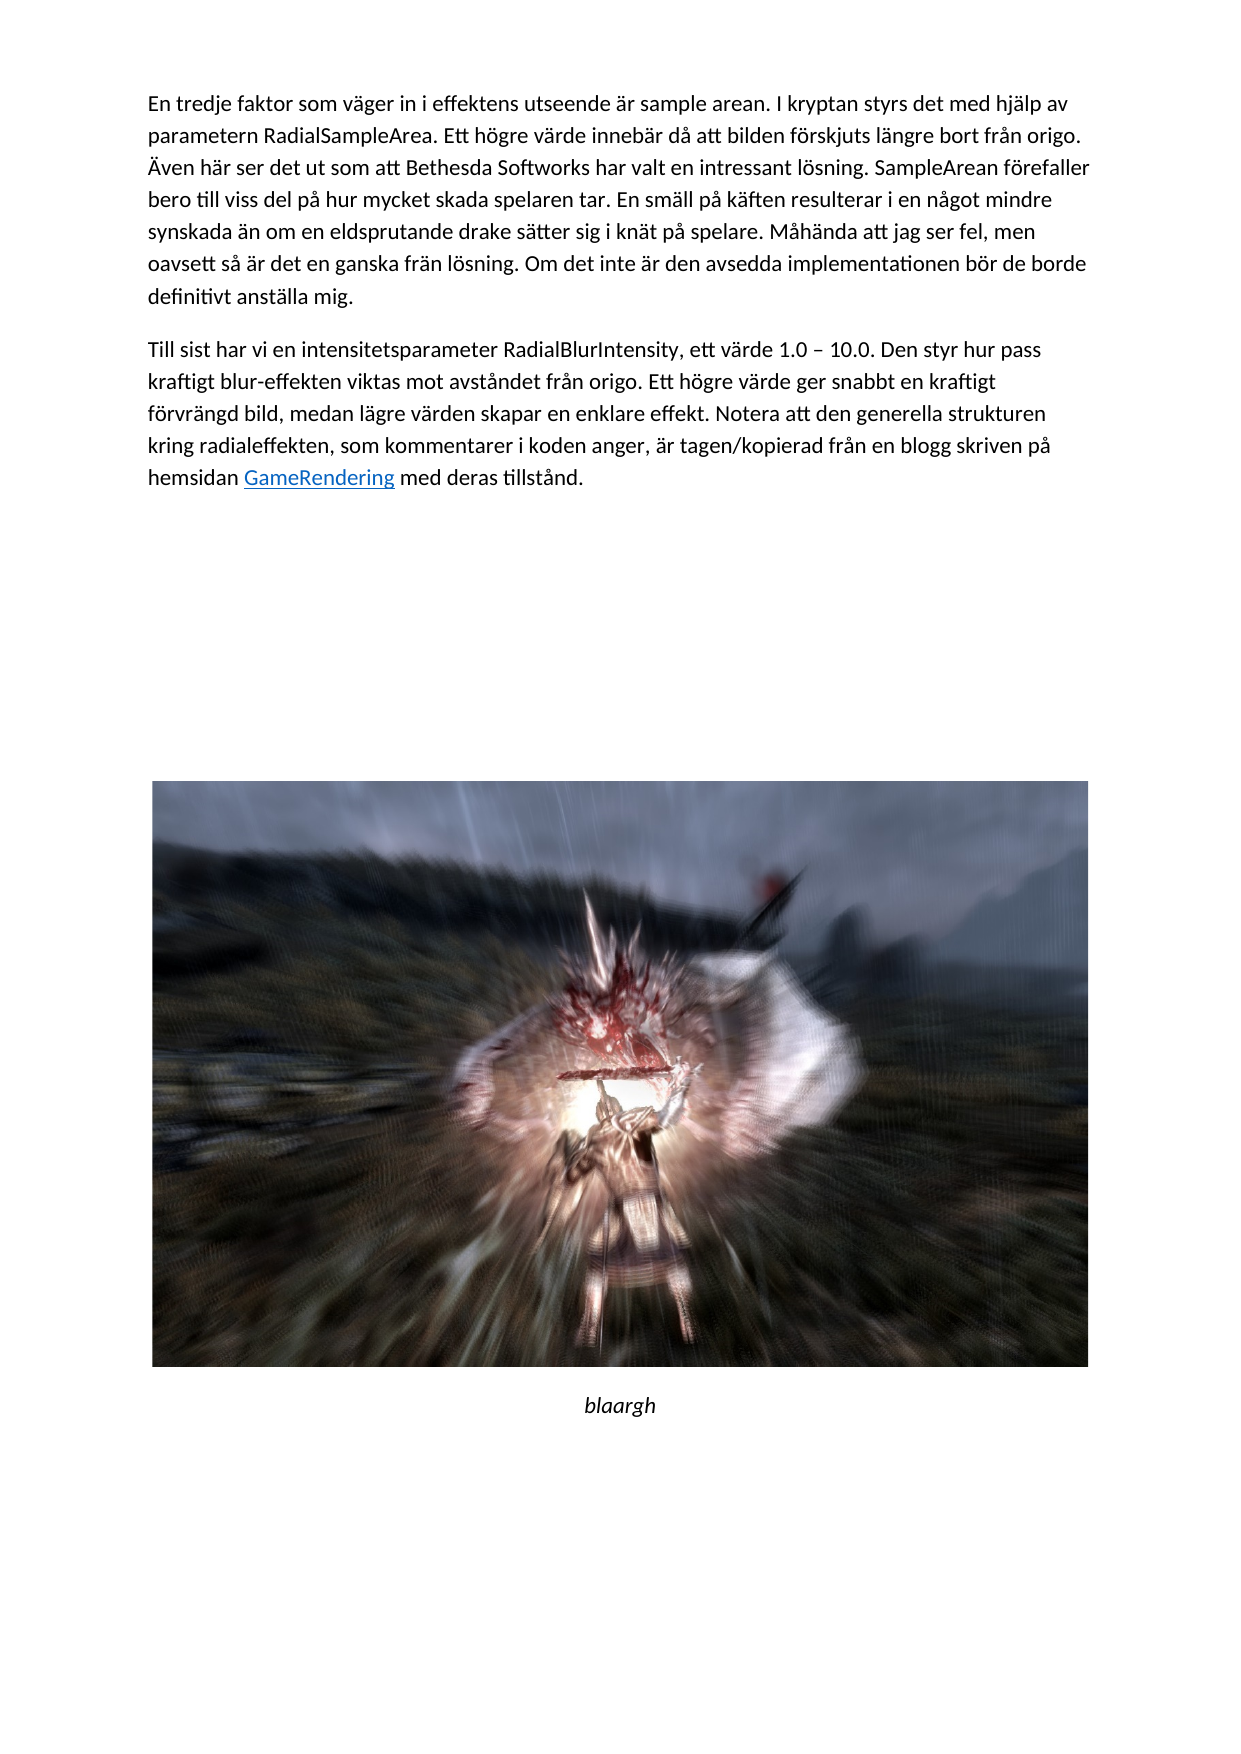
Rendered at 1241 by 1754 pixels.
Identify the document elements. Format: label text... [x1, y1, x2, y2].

text En tredje faktor som väger in i effektens utseende är sample arean. I kryptan styrs det med hjälp av parametern RadialSampleArea. Ett högre värde innebär då att bilden förskjuts längre bort från origo. Även här ser det ut som att Bethesda Softworks har valt en intressant lösning. SampleArean förefaller bero till viss del på hur mycket skada spelaren tar. En smäll på käften resulterar i en något mindre synskada än om en eldsprutande drake sätter sig i knät på spelare. Måhända att jag ser fel, men oavsett så är det en ganska frän lösning. Om det inte är den avsedda implementationen bör de borde definitivt anställa mig. [148, 89, 1092, 310]
text Till sist har vi en intensitetsparameter RadialBlurIntensity, ett värde 1.0 – 10.0. Den styr hur pass kraftigt blur-effekten viktas mot avståndet från origo. Ett högre värde ger snabbt en kraftigt förvrängd bild, medan lägre värden skapar en enklare effekt. Notera att den generella strukturen kring radialeffekten, som kommentarer i koden anger, är tagen/kopierad från en blogg skriven på hemsidan GameRendering med deras tillstånd. [148, 335, 1092, 492]
text blaargh [148, 1392, 1092, 1419]
picture [152, 781, 1089, 1367]
